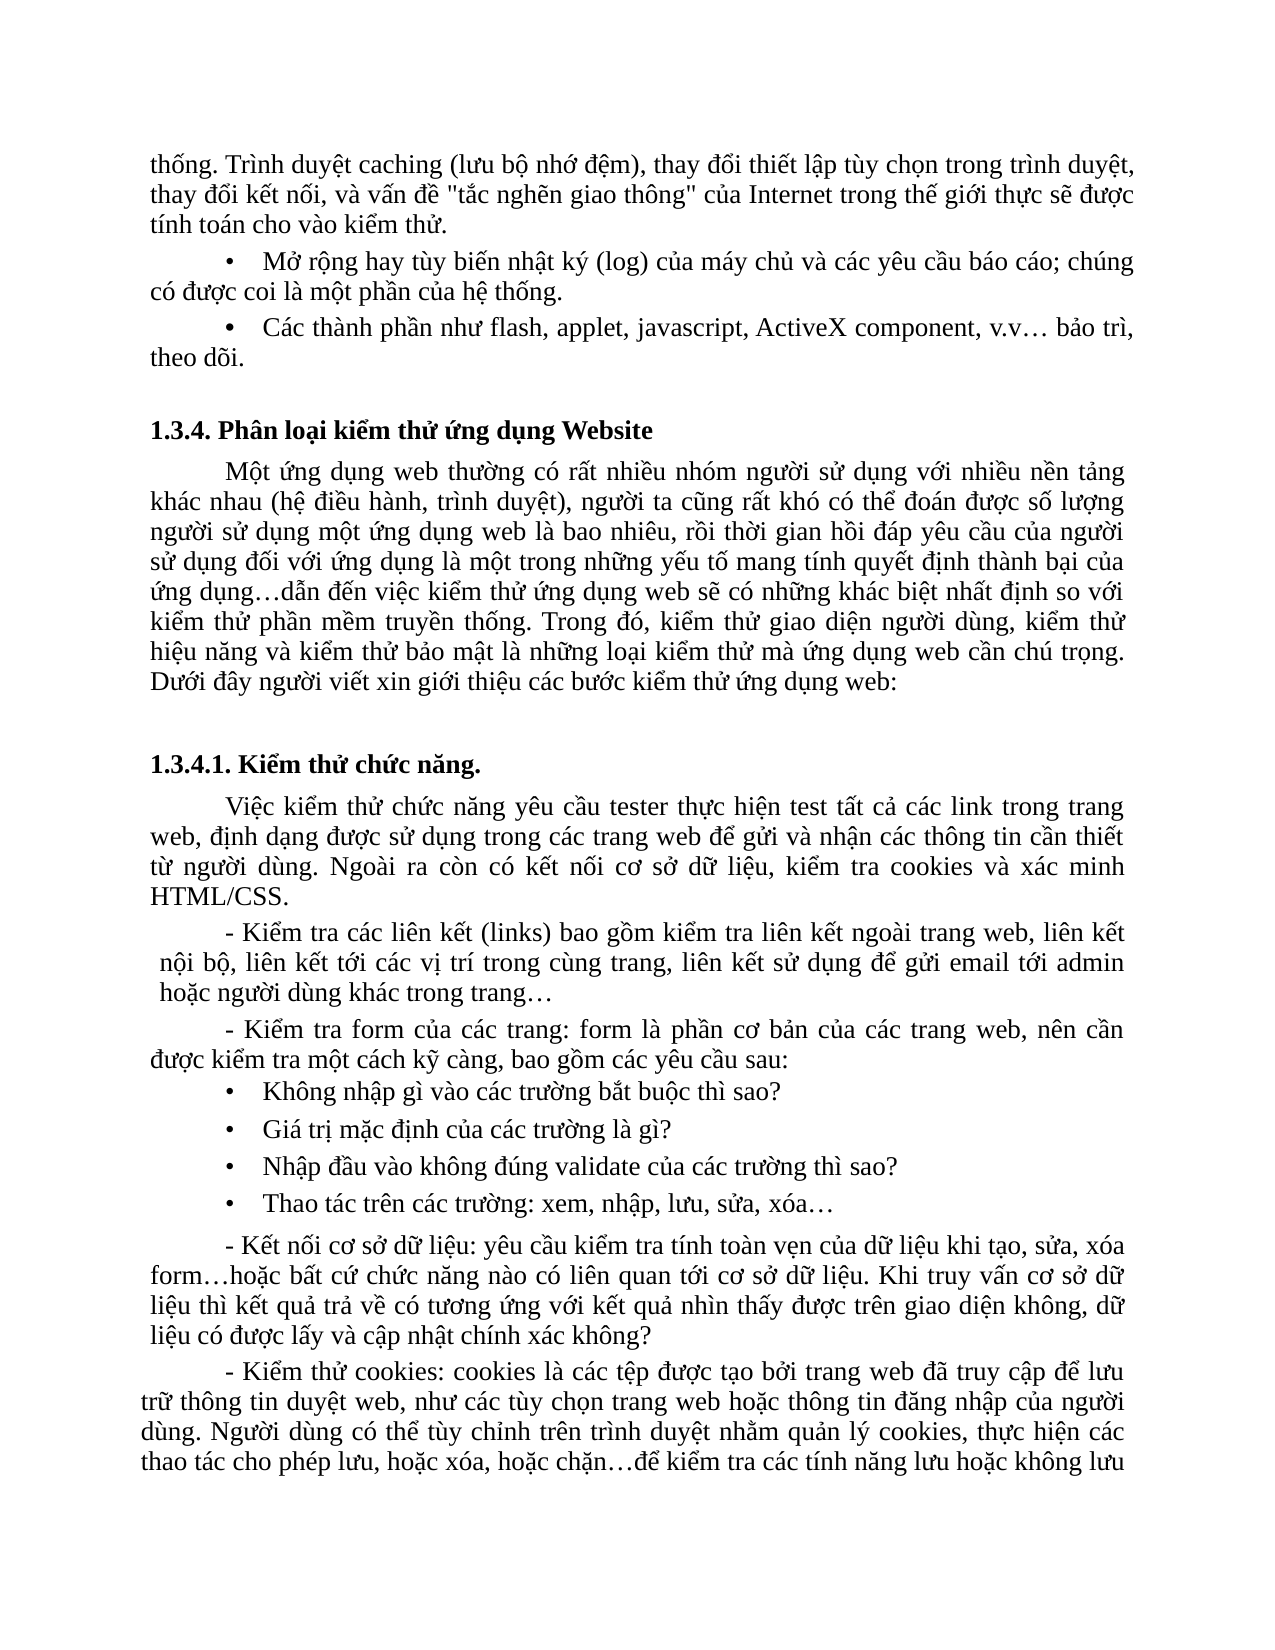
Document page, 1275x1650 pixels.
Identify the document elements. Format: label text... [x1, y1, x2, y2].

list Giá trị mặc định của các trường là gì? [150, 1118, 1126, 1143]
list Mở rộng hay tùy biến nhật ký (log) của máy chủ và các yêu cầu báo cáo; chúng có được coi là một phần của hệ thống. [150, 246, 1135, 306]
list Các thành phần như flash, applet, javascript, ActiveX component, v.v… bảo trì, theo dõi. [150, 313, 1135, 373]
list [150, 150, 1135, 240]
list Thao tác trên các trường: xem, nhập, lưu, sửa, xóa… [150, 1193, 1126, 1218]
text - Kiểm tra form của các trang: form là phần cơ bản của các trang web, nên cần được kiểm tra một cách kỹ càng, bao gồm các yêu cầu sau: [150, 1014, 1126, 1074]
list Nhập đầu vào không đúng validate của các trường thì sao? [150, 1155, 1126, 1180]
text 1.3.4.1. Kiểm thử chức năng. [150, 750, 1126, 780]
text - Kết nối cơ sở dữ liệu: yêu cầu kiểm tra tính toàn vẹn của dữ liệu khi tạo, sửa, xóa form…hoặc bất cứ chức năng nào có liên quan tới cơ sở dữ liệu. Khi truy vấn cơ sở dữ liệu thì kết quả trả về có tương ứng với kết quả nhìn thấy được trên giao diện không, dữ liệu có được lấy và cập nhật chính xác không? [150, 1230, 1126, 1350]
text 1.3.4. Phân loại kiểm thử ứng dụng Website [150, 415, 1135, 445]
text Một ứng dụng web thường có rất nhiều nhóm người sử dụng với nhiều nền tảng khác nhau (hệ điều hành, trình duyệt), người ta cũng rất khó có thể đoán được số lượng người sử dụng một ứng dụng web là bao nhiêu, rồi thời gian hồi đáp yêu cầu của người sử dụng đối với ứng dụng là một trong những yếu tố mang tính quyết định thành bại của ứng dụng…dẫn đến việc kiểm thử ứng dụng web sẽ có những khác biệt nhất định so với kiểm thử phần mềm truyền thống. Trong đó, kiểm thử giao diện người dùng, kiểm thử hiệu năng và kiểm thử bảo mật là những loại kiểm thử mà ứng dụng web cần chú trọng. Dưới đây người viết xin giới thiệu các bước kiểm thử ứng dụng web: [150, 457, 1126, 697]
text - Kiểm tra các liên kết (links) bao gồm kiểm tra liên kết ngoài trang web, liên kết nội bộ, liên kết tới các vị trí trong cùng trang, liên kết sử dụng để gửi email tới admin hoặc người dùng khác trong trang… [159, 918, 1126, 1008]
text Việc kiểm thử chức năng yêu cầu tester thực hiện test tất cả các link trong trang web, định dạng được sử dụng trong các trang web để gửi và nhận các thông tin cần thiết từ người dùng. Ngoài ra còn có kết nối cơ sở dữ liệu, kiểm tra cookies và xác minh HTML/CSS. [150, 792, 1126, 912]
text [141, 1356, 1126, 1476]
list Không nhập gì vào các trường bắt buộc thì sao? [150, 1081, 1126, 1106]
